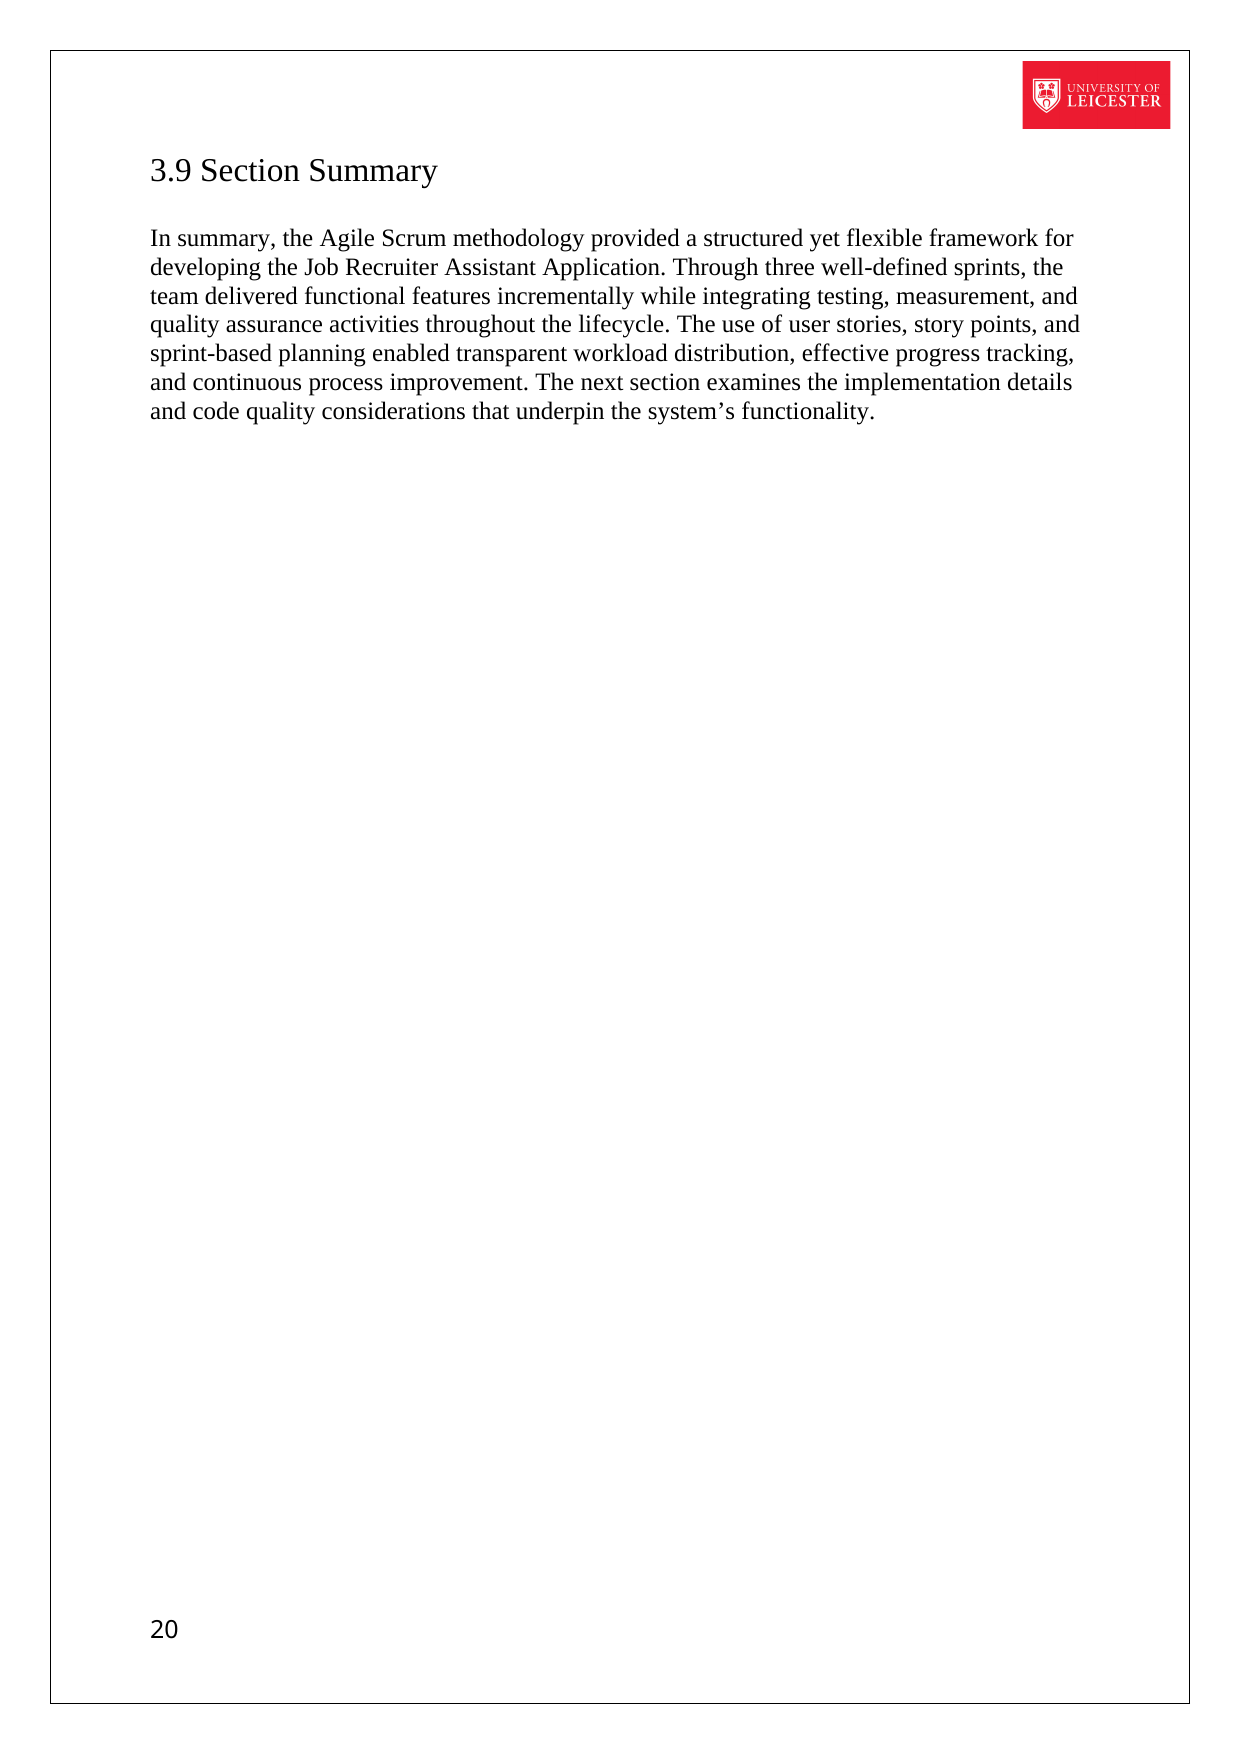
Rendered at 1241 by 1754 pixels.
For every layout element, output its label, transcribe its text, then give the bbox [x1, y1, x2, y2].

text No critical scope changes were required during the project, indicating effective upfront backlog refinement and realistic sprint planning. The ability to complete all planned user stories within the allocated sprints demonstrates the effectiveness of the Agile process adopted. [150, 150, 1090, 265]
subtitle 3.9 Section Summary [150, 294, 1090, 332]
text In summary, the Agile Scrum methodology provided a structured yet flexible framework for developing the Job Recruiter Assistant Application. Through three well-defined sprints, the team delivered functional features incrementally while integrating testing, measurement, and quality assurance activities throughout the lifecycle. The use of user stories, story points, and sprint-based planning enabled transparent workload distribution, effective progress tracking, and continuous process improvement. The next section examines the implementation details and code quality considerations that underpin the system’s functionality. [150, 367, 1090, 569]
picture [1022, 61, 1171, 129]
